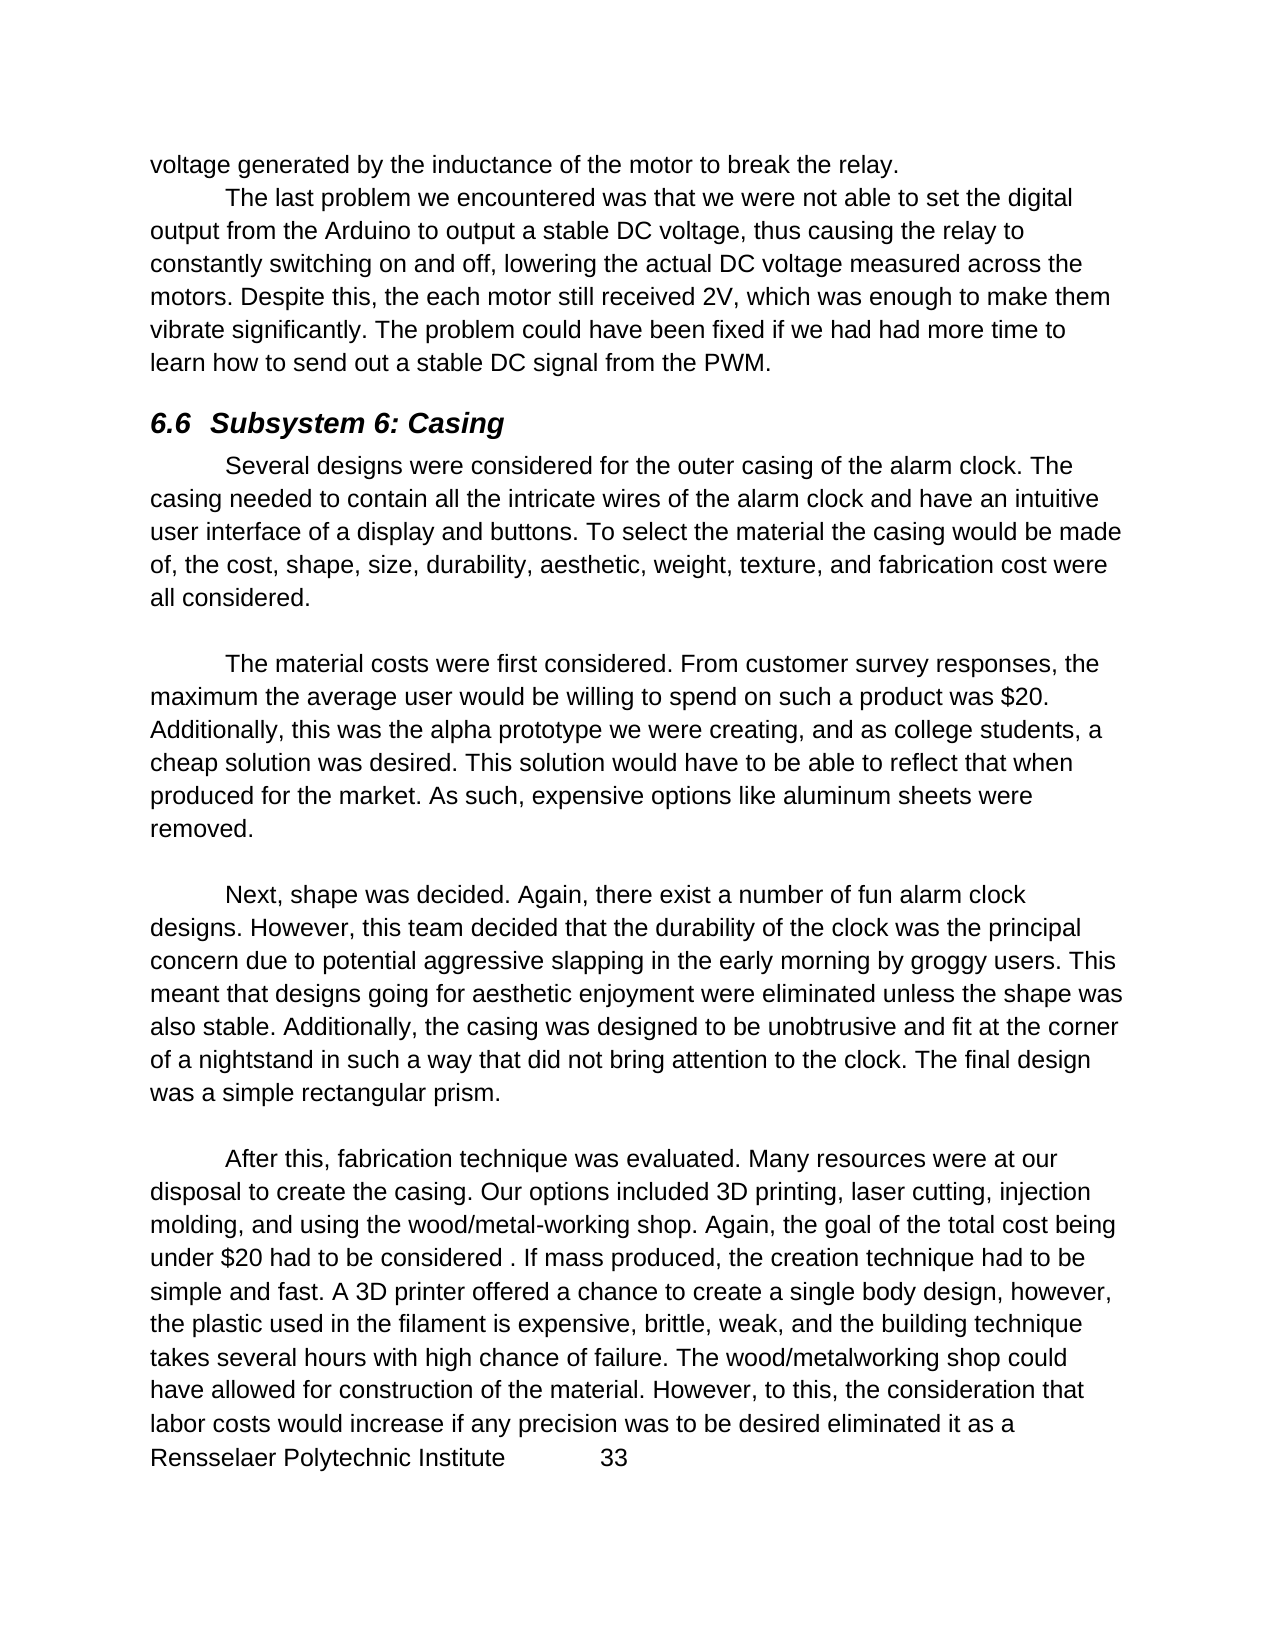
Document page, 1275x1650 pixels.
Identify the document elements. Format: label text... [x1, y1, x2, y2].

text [150, 150, 1125, 179]
text Several designs were considered for the outer casing of the alarm clock. The casing needed to contain all the intricate wires of the alarm clock and have an intuitive user interface of a display and buttons. To select the material the casing would be made of, the cost, shape, size, durability, aesthetic, weight, texture, and fabrication cost were all considered. [150, 451, 1125, 612]
text Next, shape was decided. Again, there exist a number of fun alarm clock designs. However, this team decided that the durability of the clock was the principal concern due to potential aggressive slapping in the early morning by groggy users. This meant that designs going for aesthetic enjoyment were eliminated unless the shape was also stable. Additionally, the casing was designed to be unobtrusive and fit at the corner of a nightstand in such a way that did not bring attention to the clock. The final design was a simple rectangular prism. [150, 880, 1125, 1107]
text The last problem we encountered was that we were not able to set the digital output from the Arduino to output a stable DC voltage, thus causing the relay to constantly switching on and off, lowering the actual DC voltage measured across the motors. Despite this, the each motor still received 2V, which was enough to make them vibrate significantly. The problem could have been fixed if we had had more time to learn how to send out a stable DC signal from the PWM. [150, 183, 1125, 377]
text The material costs were first considered. From customer survey responses, the maximum the average user would be willing to spend on such a product was $20. Additionally, this was the alpha prototype we were creating, and as college students, a cheap solution was desired. This solution would have to be able to reflect that when produced for the market. As such, expensive options like aluminum sheets were removed. [150, 649, 1125, 843]
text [150, 1144, 1125, 1437]
subtitle Subsystem 6: Casing [150, 406, 1125, 440]
